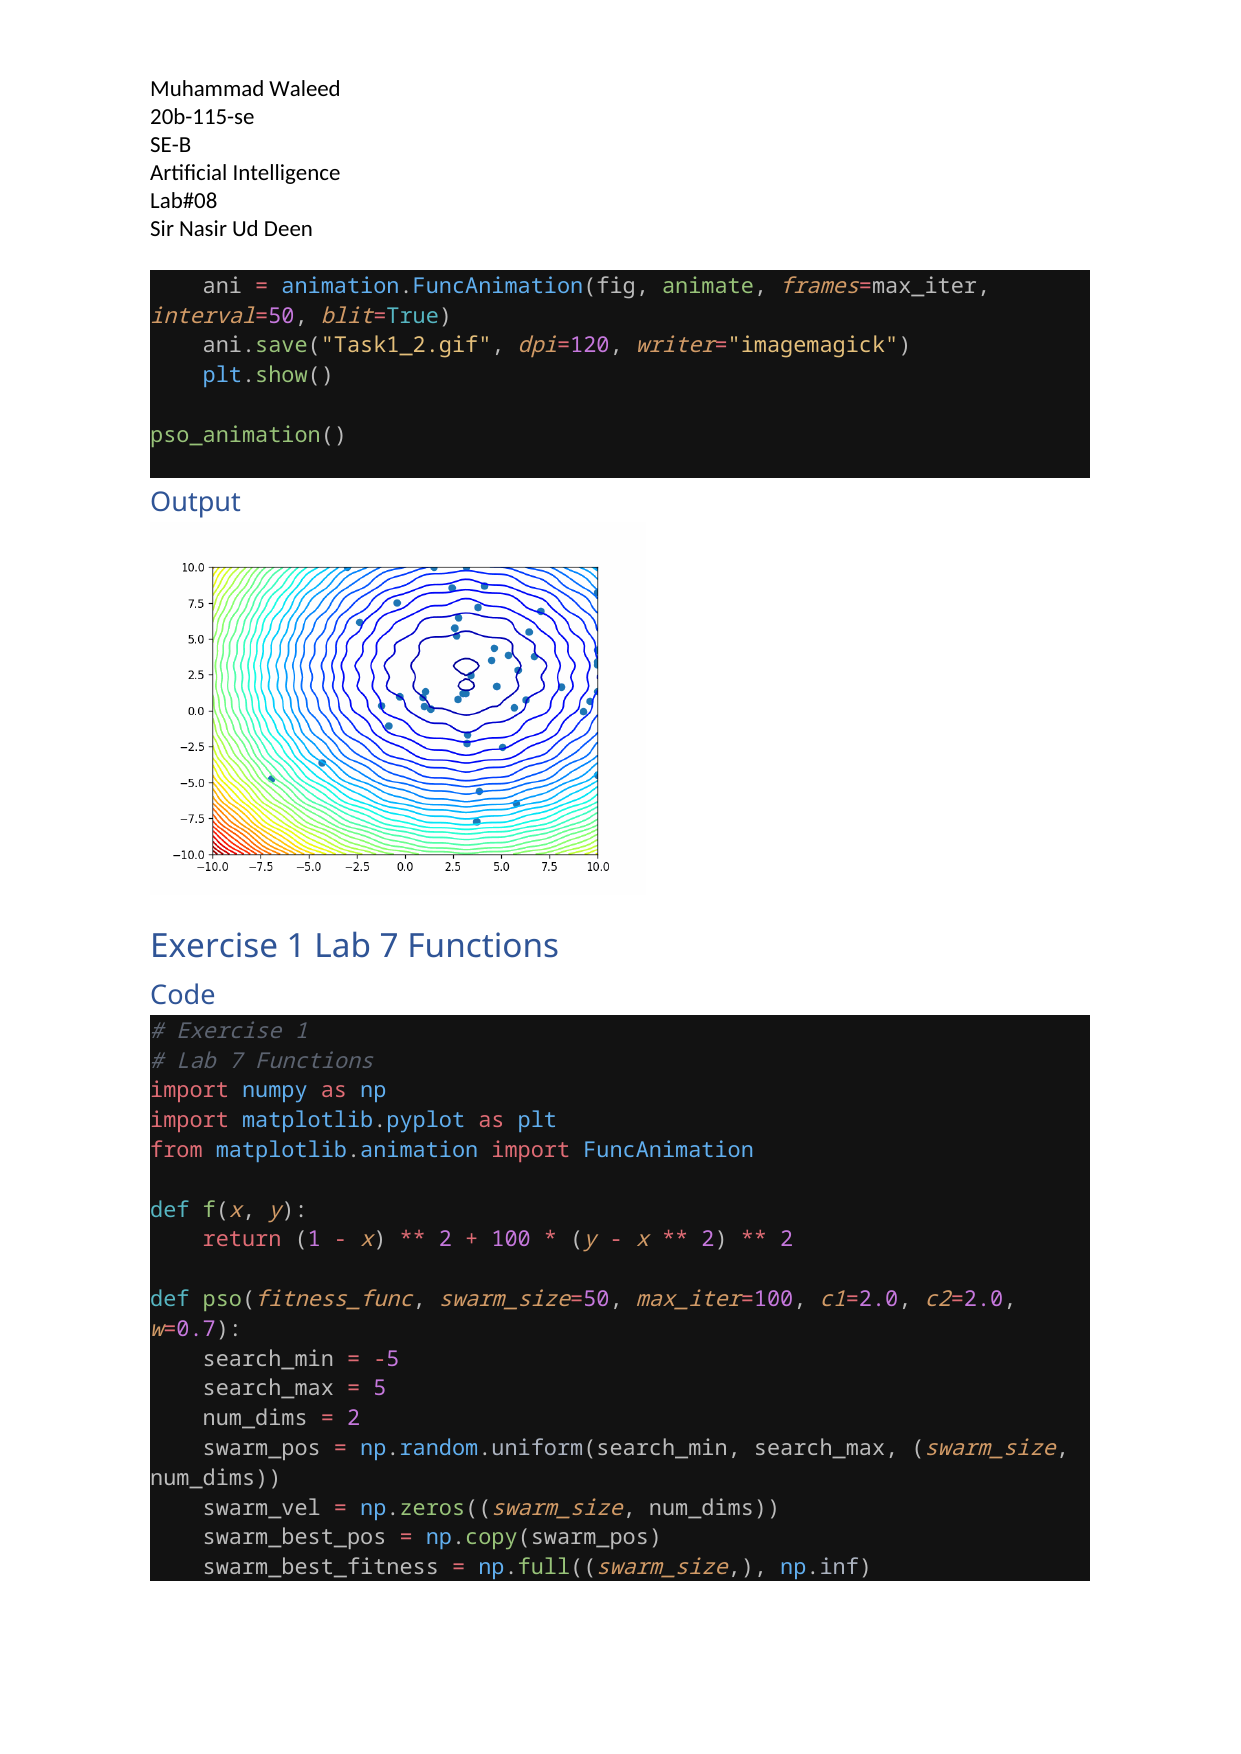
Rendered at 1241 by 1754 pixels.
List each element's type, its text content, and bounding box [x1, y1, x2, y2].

text search_min = -5 [150, 1343, 1090, 1372]
text search_max = 5 [150, 1372, 1090, 1402]
subtitle Exercise 1 Lab 7 Functions [150, 922, 1090, 967]
text swarm_best_fitness = np.full((swarm_size,), np.inf) [150, 1551, 1090, 1581]
text swarm_pos = np.random.uniform(search_min, search_max, (swarm_size, num_dims)) [150, 1432, 1090, 1492]
text swarm_best_pos = np.copy(swarm_pos) [150, 1521, 1090, 1551]
subtitle Code [150, 975, 1090, 1012]
text swarm_vel = np.zeros((swarm_size, num_dims)) [150, 1492, 1090, 1521]
text plt.show() [150, 359, 1090, 389]
text def pso(fitness_func, swarm_size=50, max_iter=100, c1=2.0, c2=2.0, w=0.7): [150, 1283, 1090, 1343]
subtitle Output [150, 483, 1090, 519]
text import matplotlib.pyplot as plt [150, 1104, 1090, 1134]
text import numpy as np [150, 1074, 1090, 1104]
text pso_animation() [150, 419, 1090, 449]
text ani = animation.FuncAnimation(fig, animate, frames=max_iter, interval=50, blit=True) [150, 270, 1090, 329]
text ani.save("Task1_2.gif", dpi=120, writer="imagemagick") [150, 329, 1090, 359]
text # Lab 7 Functions [150, 1045, 1090, 1074]
text def f(x, y): [150, 1194, 1090, 1223]
picture [150, 522, 647, 895]
text from matplotlib.animation import FuncAnimation [150, 1134, 1090, 1164]
text return (1 - x) ** 2 + 100 * (y - x ** 2) ** 2 [150, 1223, 1090, 1253]
text num_dims = 2 [150, 1402, 1090, 1432]
text # Exercise 1 [150, 1015, 1090, 1045]
